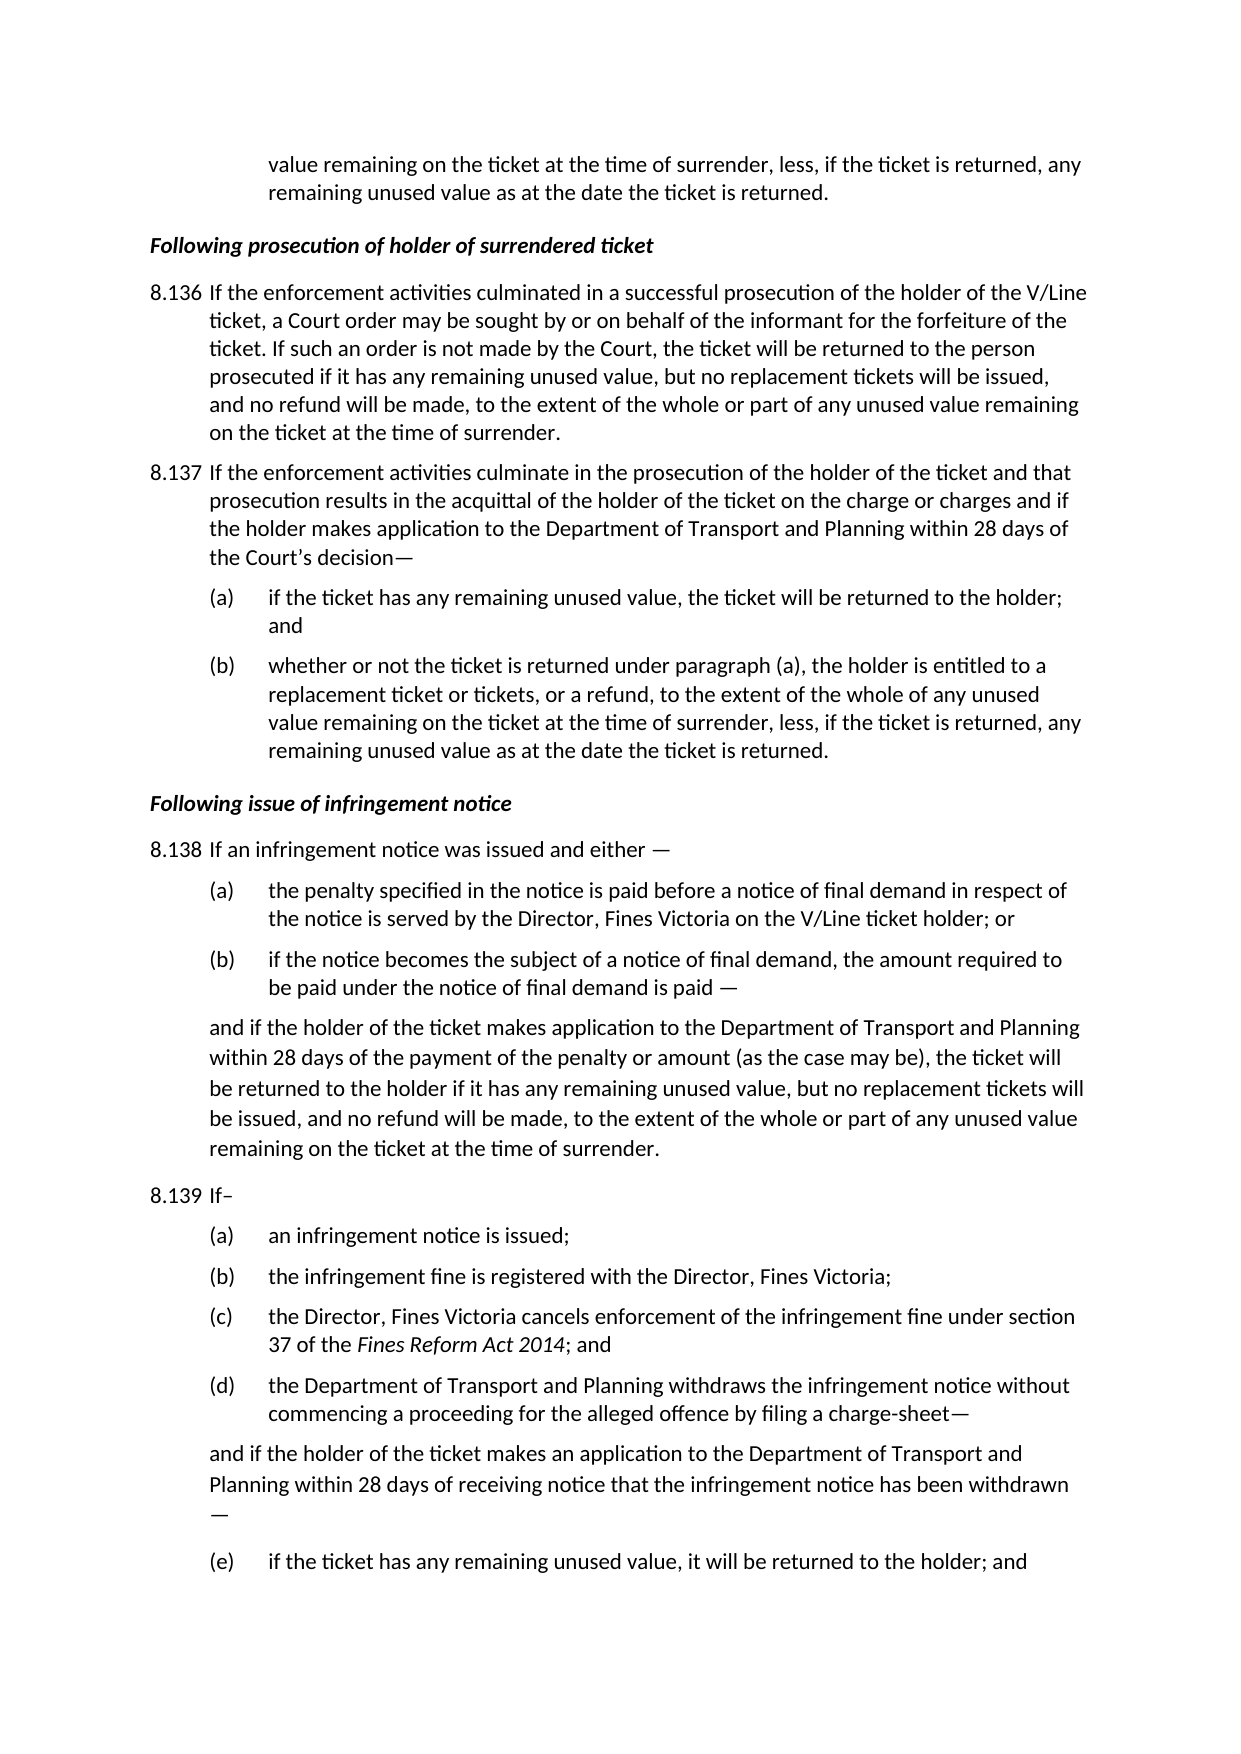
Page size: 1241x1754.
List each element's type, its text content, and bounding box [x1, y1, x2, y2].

text and if the holder of the ticket makes application to the Department of Transport and Planning within 28 days of the payment of the penalty or amount (as the case may be), the ticket will be returned to the holder if it has any remaining unused value, but no replacement tickets will be issued, and no refund will be made, to the extent of the whole or part of any unused value remaining on the ticket at the time of surrender. [209, 1013, 1090, 1162]
text and if the holder of the ticket makes an application to the Department of Transport and Planning within 28 days of receiving notice that the infringement notice has been withdrawn— [209, 1439, 1090, 1528]
list whether or not the ticket is returned under paragraph (a), the holder is entitled to a replacement ticket or tickets, or a refund, to the extent of the whole of any unused value remaining on the ticket at the time of surrender, less, if the ticket is returned, any remaining unused value as at the date the ticket is returned. [209, 652, 1090, 764]
list if the notice becomes the subject of a notice of final demand, the amount required to be paid under the notice of final demand is paid — [209, 945, 1090, 1001]
list the penalty specified in the notice is paid before a notice of final demand in respect of the notice is served by the Director, Fines Victoria on the V/Line ticket holder; or [209, 876, 1090, 932]
list if the ticket has any remaining unused value, it will be returned to the holder; and [209, 1547, 1090, 1575]
list the infringement fine is registered with the Director, Fines Victoria; [209, 1262, 1090, 1290]
list If– [150, 1181, 1090, 1209]
list the Director, Fines Victoria cancels enforcement of the infringement fine under section 37 of the Fines Reform Act 2014; and [209, 1302, 1090, 1358]
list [209, 150, 1090, 206]
subtitle Following issue of infringement notice [150, 789, 1090, 817]
list If the enforcement activities culminate in the prosecution of the holder of the ticket and that prosecution results in the acquittal of the holder of the ticket on the charge or charges and if the holder makes application to the Department of Transport and Planning within 28 days of the Court’s decision— [150, 458, 1090, 571]
list If the enforcement activities culminated in a successful prosecution of the holder of the V/Line ticket, a Court order may be sought by or on behalf of the informant for the forfeiture of the ticket. If such an order is not made by the Court, the ticket will be returned to the person prosecuted if it has any remaining unused value, but no replacement tickets will be issued, and no refund will be made, to the extent of the whole or part of any unused value remaining on the ticket at the time of surrender. [150, 278, 1090, 446]
list if the ticket has any remaining unused value, the ticket will be returned to the holder; and [209, 583, 1090, 639]
list an infringement notice is issued; [209, 1221, 1090, 1249]
list the Department of Transport and Planning withdraws the infringement notice without commencing a proceeding for the alleged offence by filing a charge-sheet— [209, 1371, 1090, 1427]
subtitle Following prosecution of holder of surrendered ticket [150, 231, 1090, 259]
list If an infringement notice was issued and either — [150, 836, 1090, 864]
